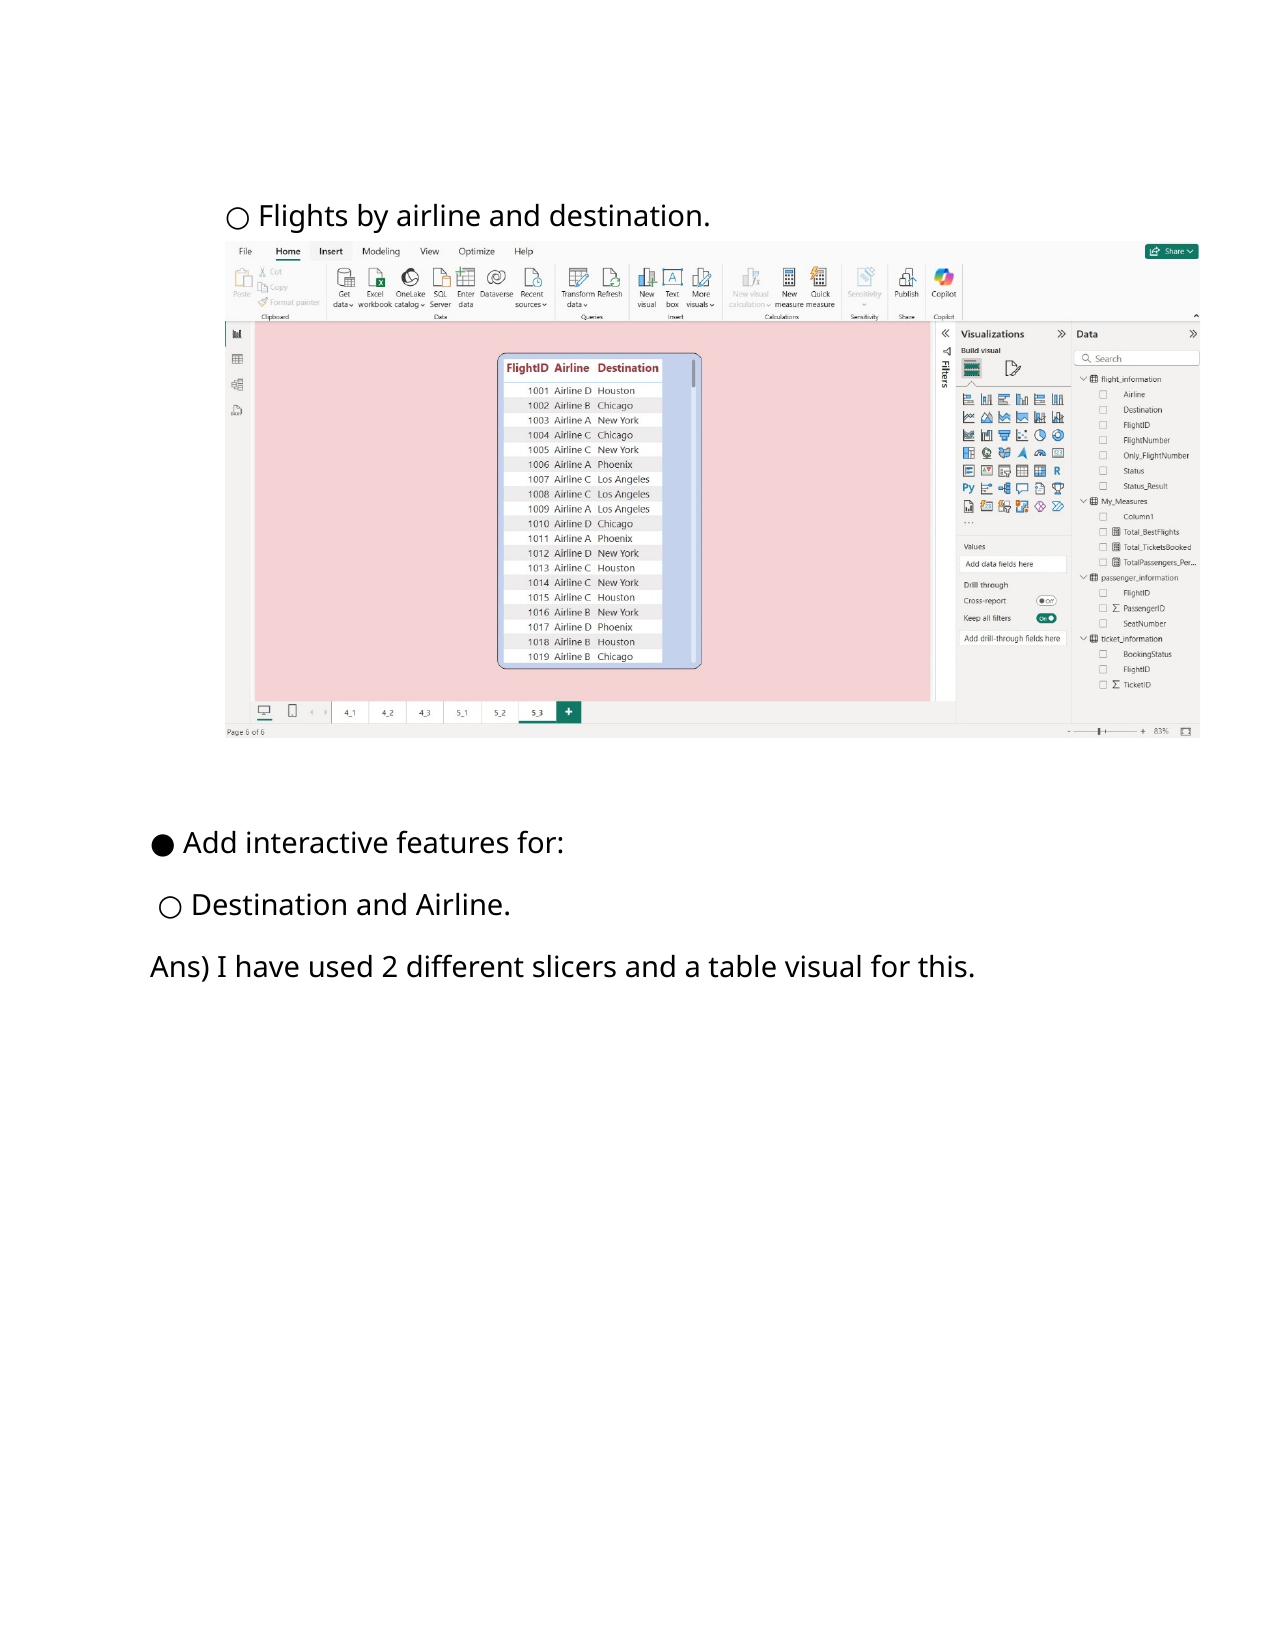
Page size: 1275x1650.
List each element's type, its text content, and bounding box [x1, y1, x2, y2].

text ● Add interactive features for: [150, 822, 1125, 862]
picture [225, 241, 1200, 738]
list ○ Flights by airline and destination. [225, 196, 1125, 235]
text Ans) I have used 2 different slicers and a table visual for this. [150, 947, 1125, 986]
text ○ Destination and Airline. [150, 884, 1125, 924]
